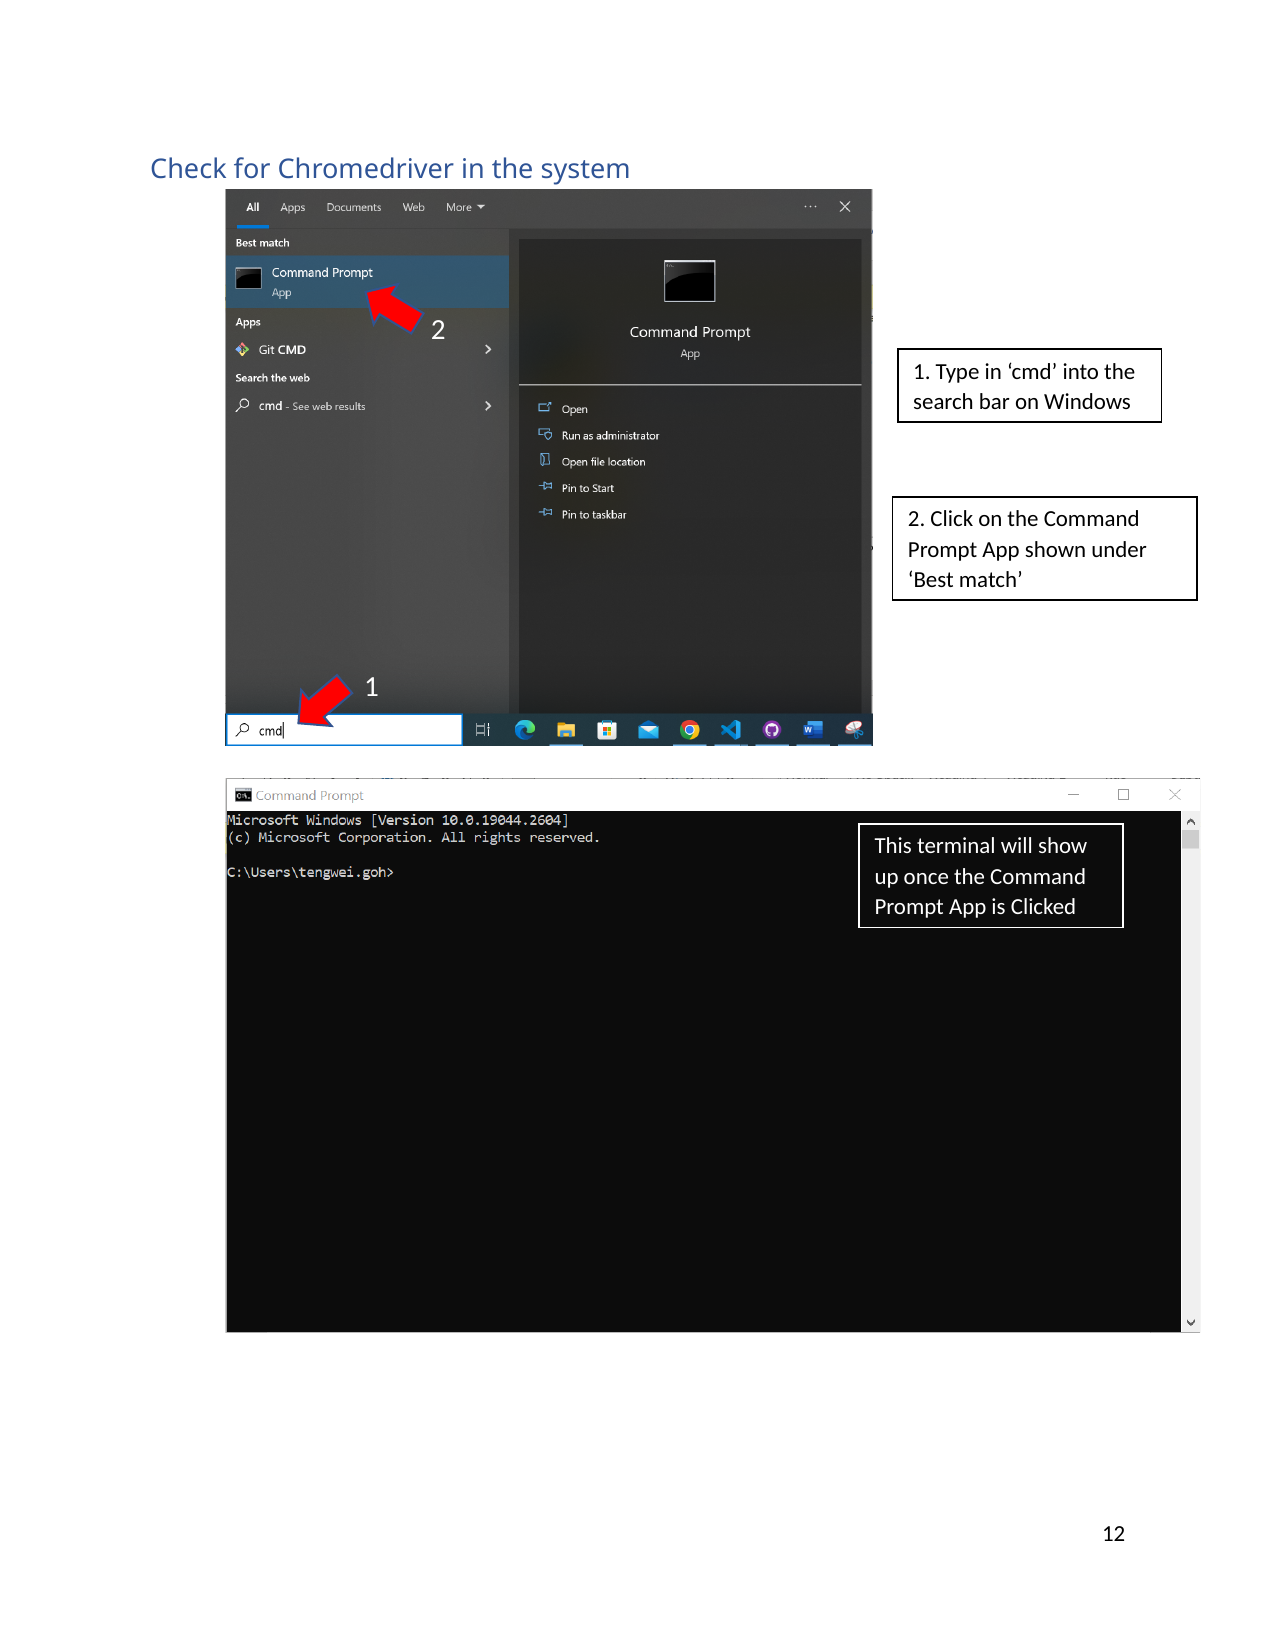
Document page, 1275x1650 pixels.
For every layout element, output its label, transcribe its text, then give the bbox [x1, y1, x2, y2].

subtitle Check for Chromedriver in the system [150, 150, 1125, 187]
picture [225, 189, 873, 746]
picture [225, 778, 1200, 1333]
